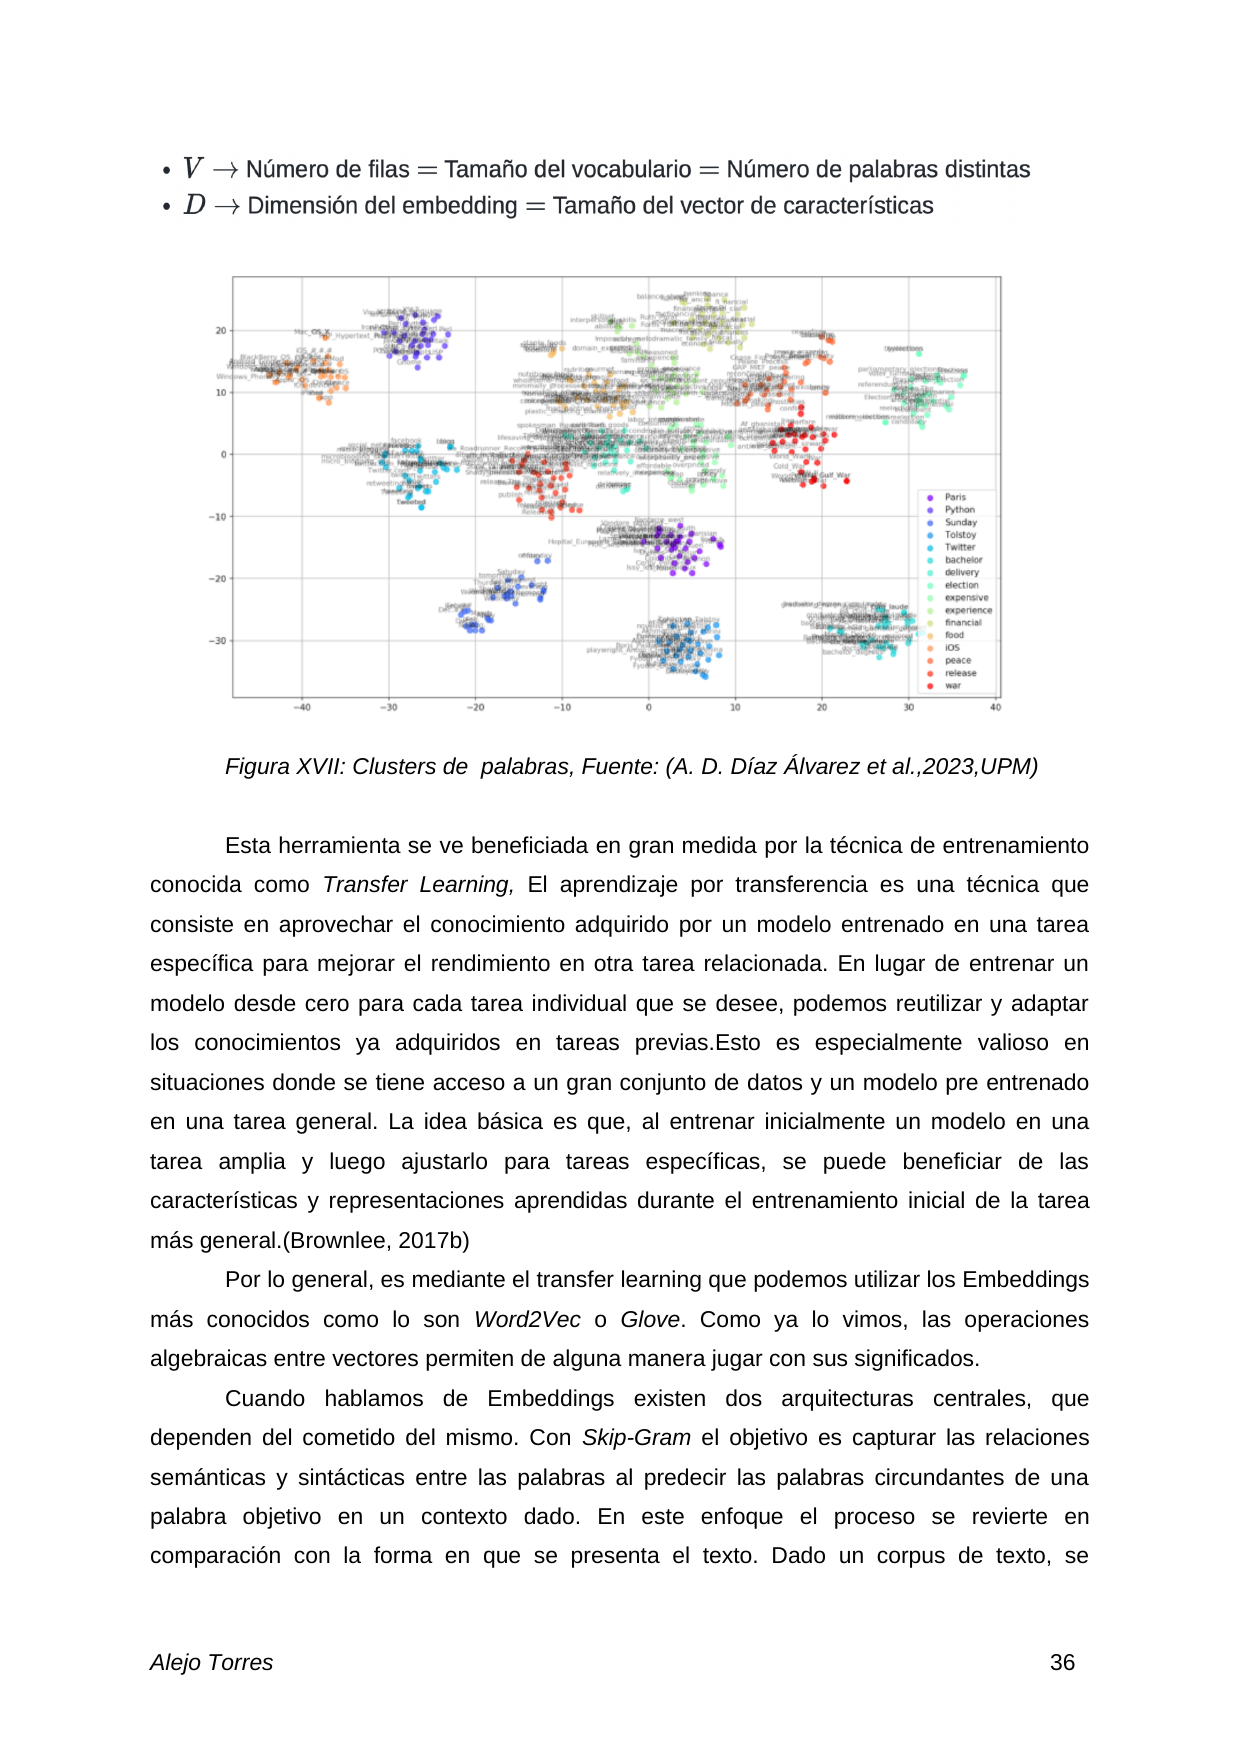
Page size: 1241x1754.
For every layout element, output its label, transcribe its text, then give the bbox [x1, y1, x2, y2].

picture [150, 150, 1053, 227]
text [150, 1384, 1090, 1569]
picture [204, 257, 1035, 744]
text Por lo general, es mediante el transfer learning que podemos utilizar los Embeddings más conocidos como lo son Word2Vec o Glove. Como ya lo vimos, las operaciones algebraicas entre vectores permiten de alguna manera jugar con sus significados. [150, 1266, 1090, 1371]
text Figura XVII: Clusters de palabras, Fuente: (A. D. Díaz Álvarez et al.,2023,UPM) [150, 753, 1090, 779]
text Esta herramienta se ve beneficiada en gran medida por la técnica de entrenamiento conocida como Transfer Learning, El aprendizaje por transferencia es una técnica que consiste en aprovechar el conocimiento adquirido por un modelo entrenado en una tarea específica para mejorar el rendimiento en otra tarea relacionada. En lugar de entrenar un modelo desde cero para cada tarea individual que se desee, podemos reutilizar y adaptar los conocimientos ya adquiridos en tareas previas.Esto es especialmente valioso en situaciones donde se tiene acceso a un gran conjunto de datos y un modelo pre entrenado en una tarea general. La idea básica es que, al entrenar inicialmente un modelo en una tarea amplia y luego ajustarlo para tareas específicas, se puede beneficiar de las características y representaciones aprendidas durante el entrenamiento inicial de la tarea más general.(Brownlee, 2017b) [150, 832, 1090, 1253]
